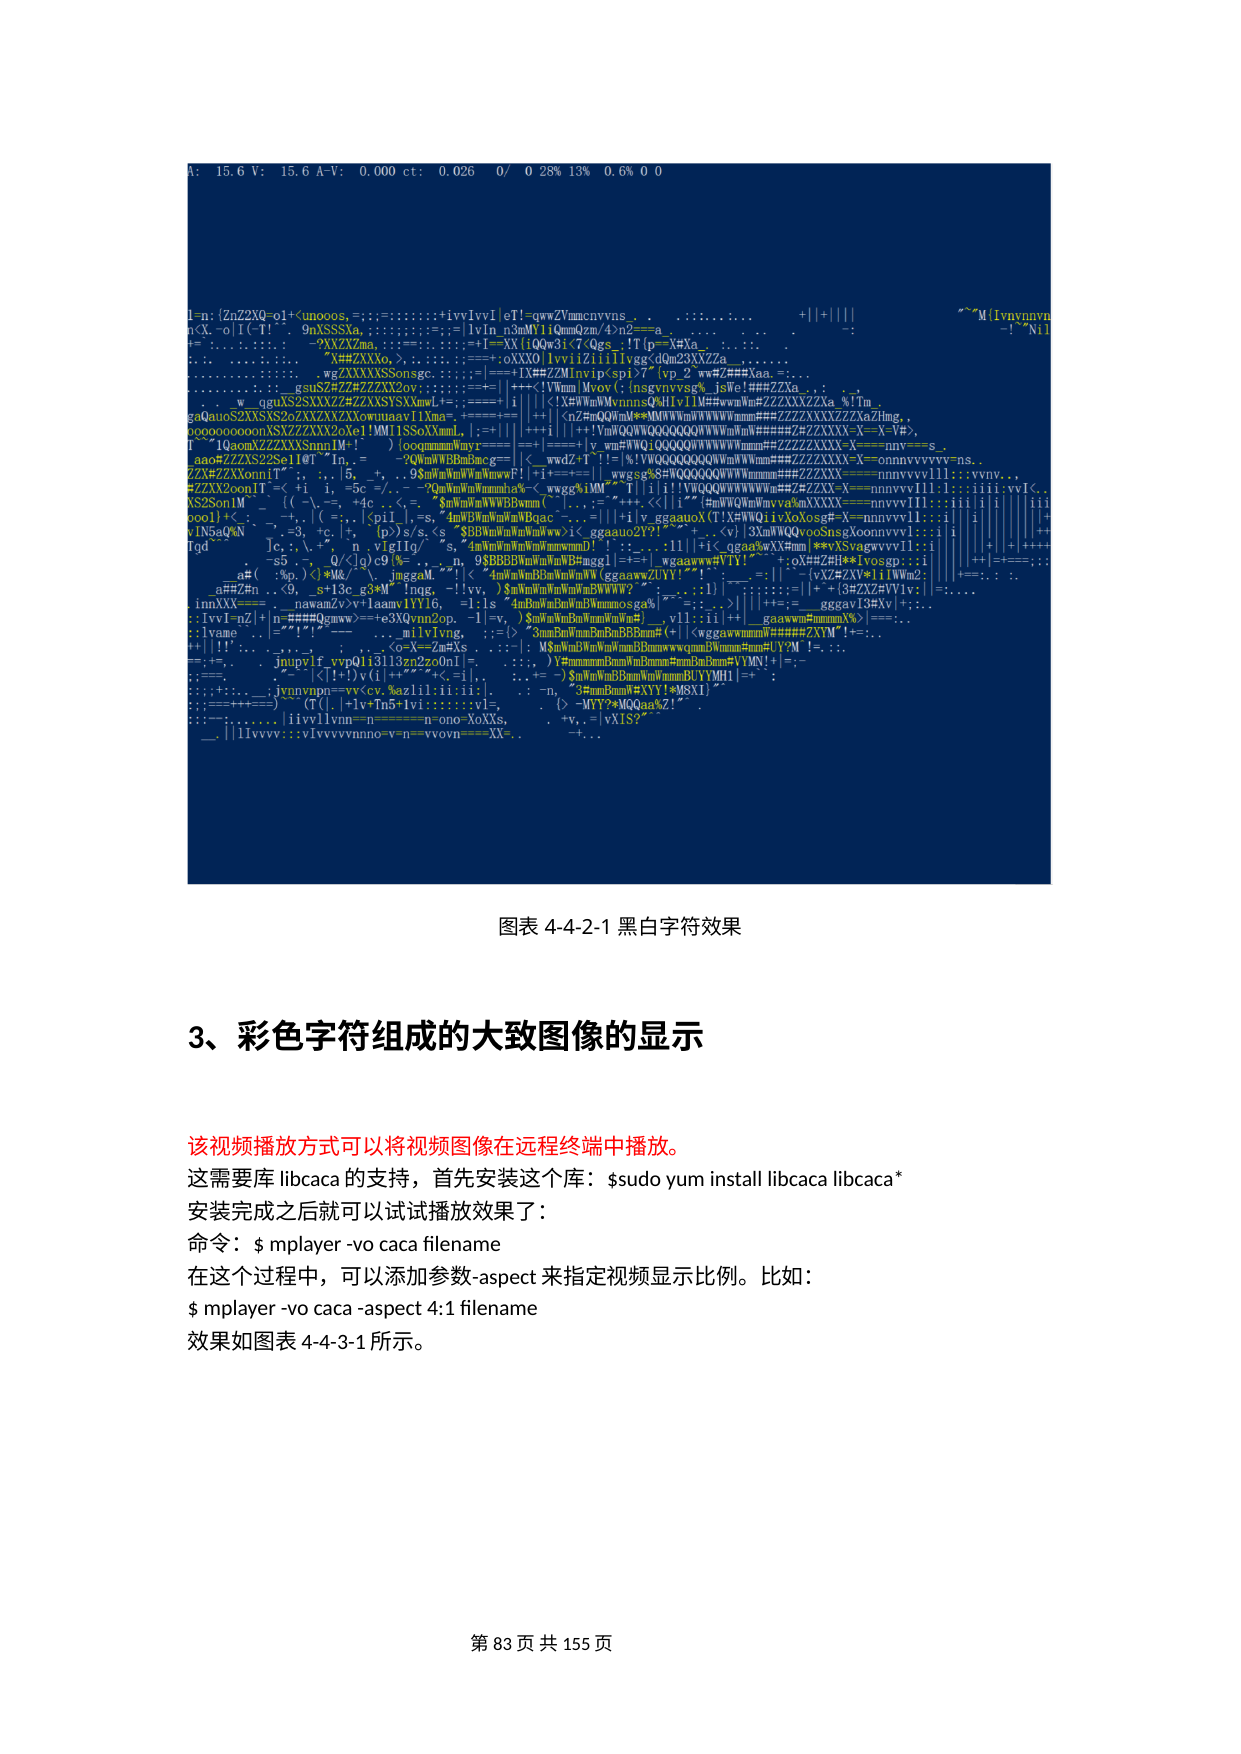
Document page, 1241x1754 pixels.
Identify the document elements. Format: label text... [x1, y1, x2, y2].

text 该视频播放方式可以将视频图像在远程终端中播放。 [187, 1128, 1053, 1161]
text 效果如图表4-4-3-1所示。 [187, 1323, 1053, 1356]
picture [187, 162, 1053, 885]
text 安装完成之后就可以试试播放效果了： [187, 1193, 1053, 1226]
text 在这个过程中，可以添加参数-aspect来指定视频显示比例。比如： [187, 1258, 1053, 1291]
text 命令：$ mplayer -vo caca filename [187, 1226, 1053, 1258]
text 图表 4-4-2-1 黑白字符效果 [187, 909, 1053, 942]
text 这需要库libcaca的支持，首先安装这个库：$sudo yum install libcaca libcaca* [187, 1161, 1053, 1193]
subtitle 3、彩色字符组成的大致图像的显示 [187, 1002, 1053, 1067]
text $ mplayer -vo caca -aspect 4:1 filename [187, 1291, 1053, 1323]
